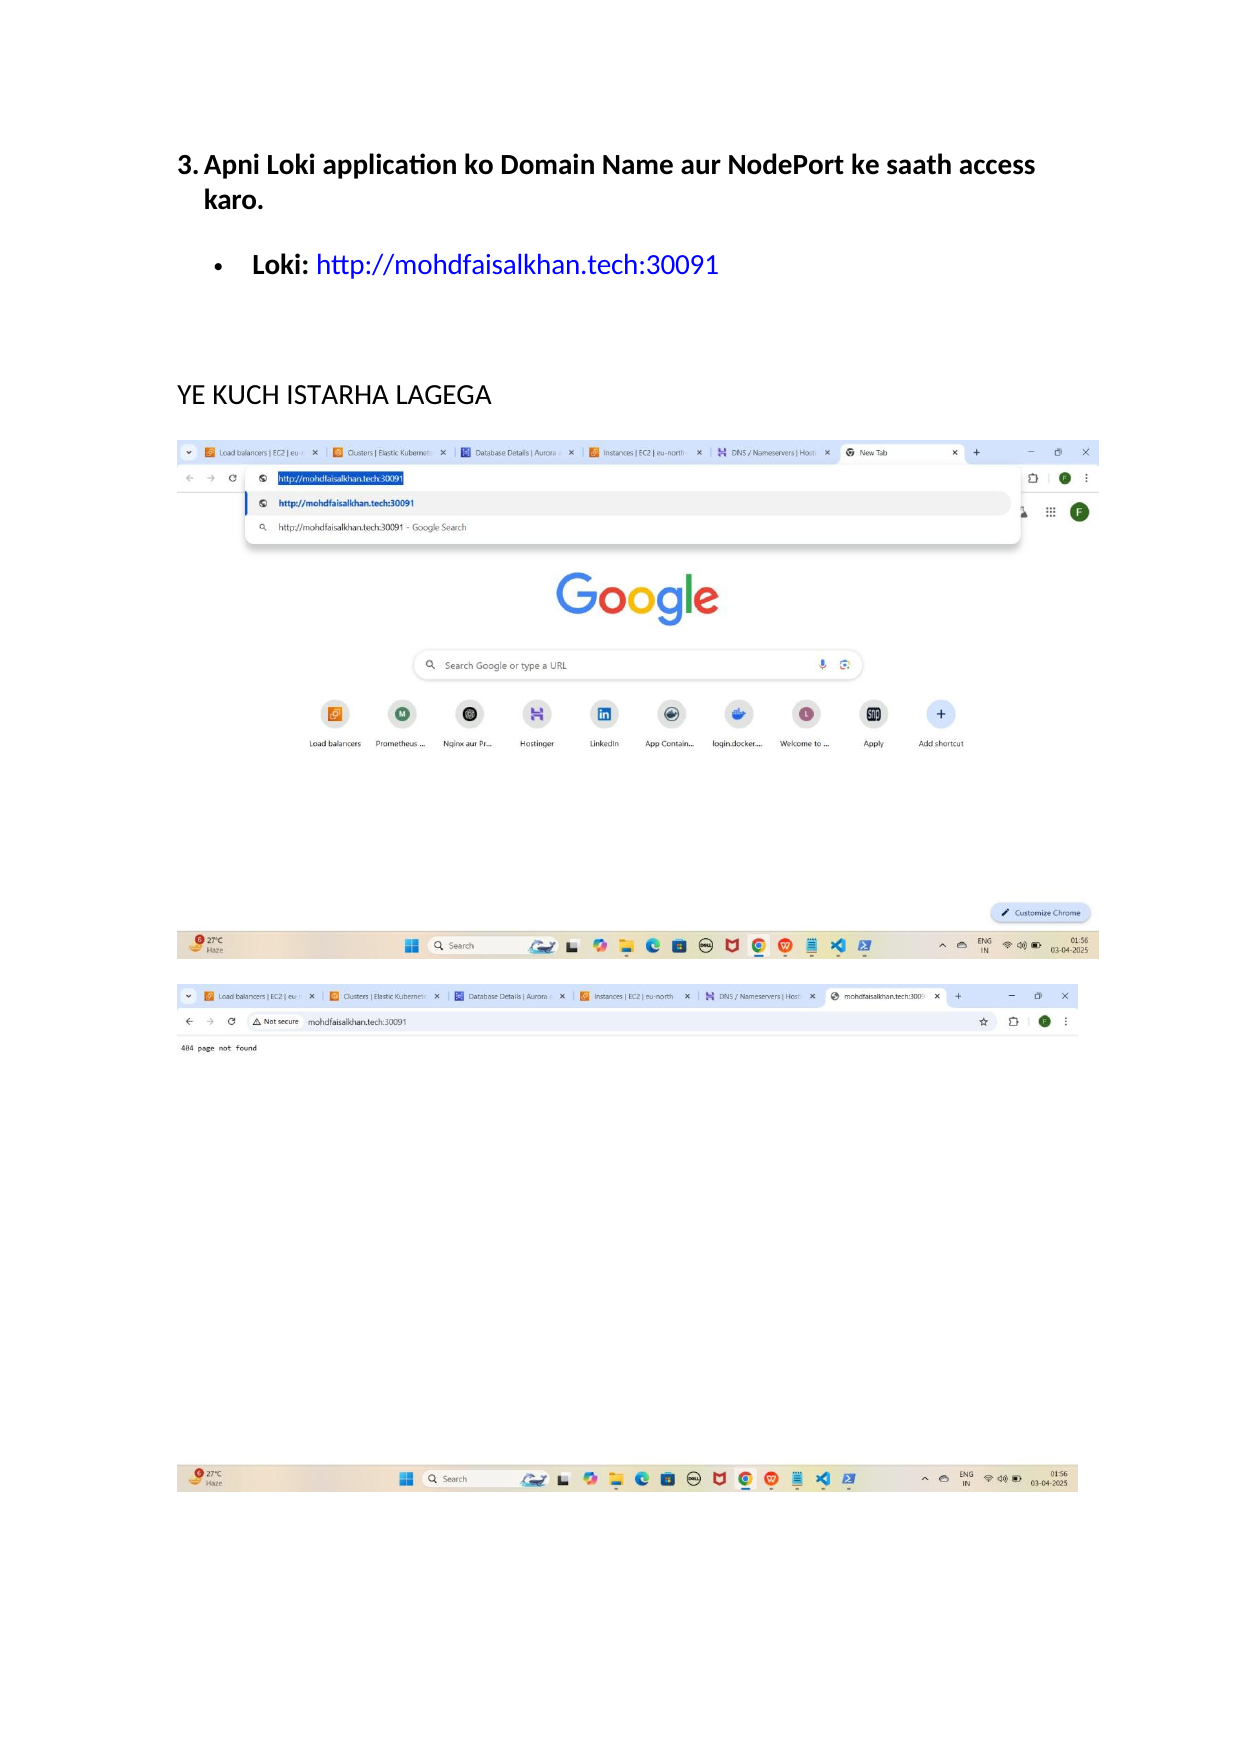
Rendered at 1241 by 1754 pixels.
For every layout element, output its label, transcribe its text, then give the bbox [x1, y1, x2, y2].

picture [177, 440, 1099, 959]
picture [177, 984, 1078, 1492]
text YE KUCH ISTARHA LAGEGA [177, 376, 1107, 412]
list Loki: http://mohdfaisalkhan.tech:30091 [214, 246, 1107, 282]
list Apni Loki application ko Domain Name aur NodePort ke saath access karo. [177, 146, 1038, 217]
